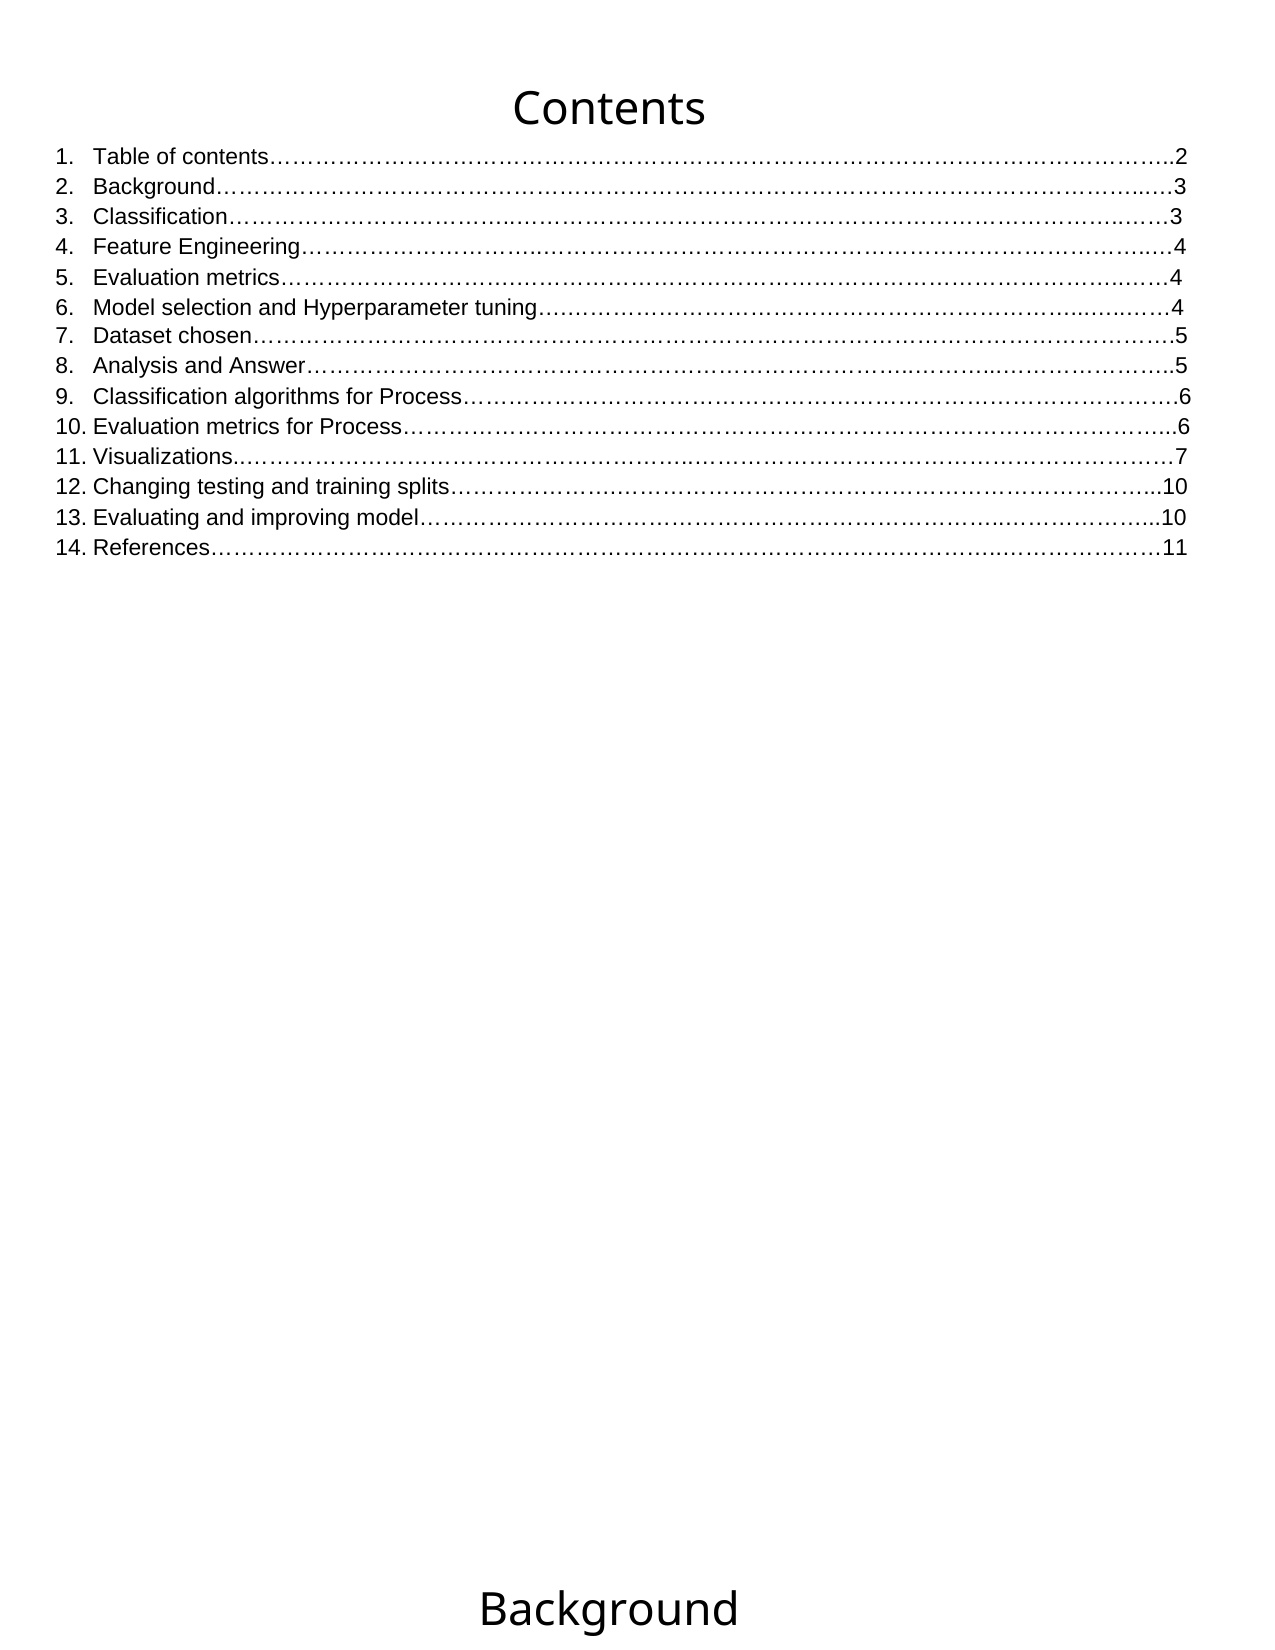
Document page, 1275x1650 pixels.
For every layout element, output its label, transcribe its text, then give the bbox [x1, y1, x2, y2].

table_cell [6, 678, 1275, 1641]
table_header Contents Table of contents………………………………………………………………………………………………………..2 Background…………………………………………………………………………………………………………...…3 Classification………………………………..……………………………………………………………………..……3 Feature Engineering…………………………..……………………………………………………………………..…4 Evaluation metrics………………………….……………………………………………………………………..……4 Model selection and Hyperparameter tuning….…………………………………………………………...…..……4 Dataset chosen………………………………………………………………………………………………………….5 Analysis and Answer……………………………………………………………………..………...…………………..5 Classification algorithms for Process………………………………………………………………………………….6 Evaluation metrics for Process………………………………………………………………………………………...6 Visualizations..…………………………………………………..………………………………………………………7 Changing testing and training splits………………….……………………………………………………………...10 Evaluating and improving model…………………………………………………………………..………………...10 References…………………………………………………………………………………………..…………………11 [6, 50, 1275, 677]
